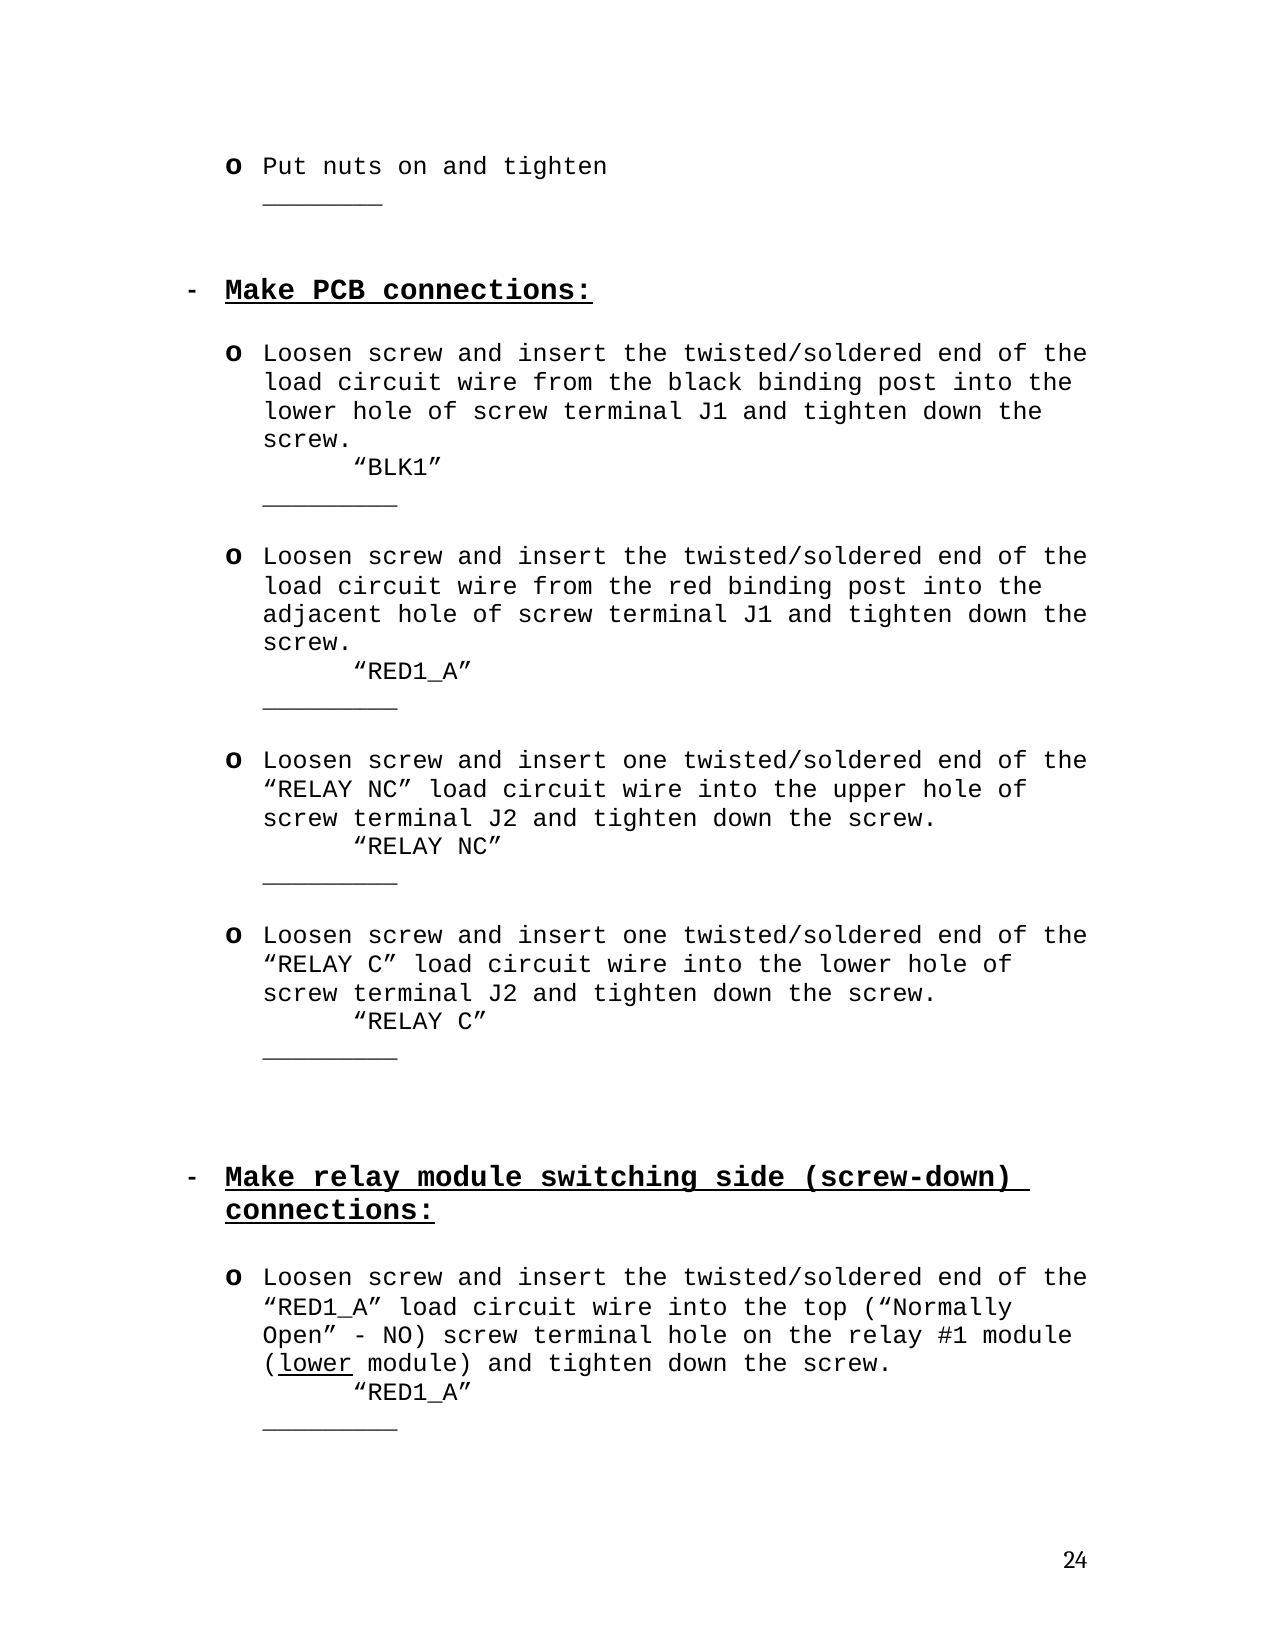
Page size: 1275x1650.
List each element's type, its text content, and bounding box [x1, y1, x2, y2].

list Make relay module switching side (screw-down) connections: [187, 1160, 1087, 1228]
list Loosen screw and insert one twisted/soldered end of the “RELAY C” load circuit wire into the lower hole of screw terminal J2 and tighten down the screw. “RELAY C” _________ [225, 919, 1087, 1127]
list Loosen screw and insert the twisted/soldered end of the load circuit wire from the black binding post into the lower hole of screw terminal J1 and tighten down the screw. “BLK1” _________ [225, 337, 1087, 540]
text _________ [187, 687, 1087, 744]
list Loosen screw and insert the twisted/soldered end of the “RED1_A” load circuit wire into the top (“Normally Open” - NO) screw terminal hole on the relay #1 module (lower module) and tighten down the screw. “RED1_A” _________ [225, 1261, 1087, 1464]
list “RED1_A” [337, 658, 1087, 687]
list Loosen screw and insert the twisted/soldered end of the load circuit wire from the red binding post into the adjacent hole of screw terminal J1 and tighten down the screw. [225, 540, 1087, 658]
list Make PCB connections: [187, 273, 1087, 337]
list Put nuts on and tighten ________ [225, 150, 1087, 240]
list Loosen screw and insert one twisted/soldered end of the “RELAY NC” load circuit wire into the upper hole of screw terminal J2 and tighten down the screw. “RELAY NC” _________ [225, 744, 1087, 919]
